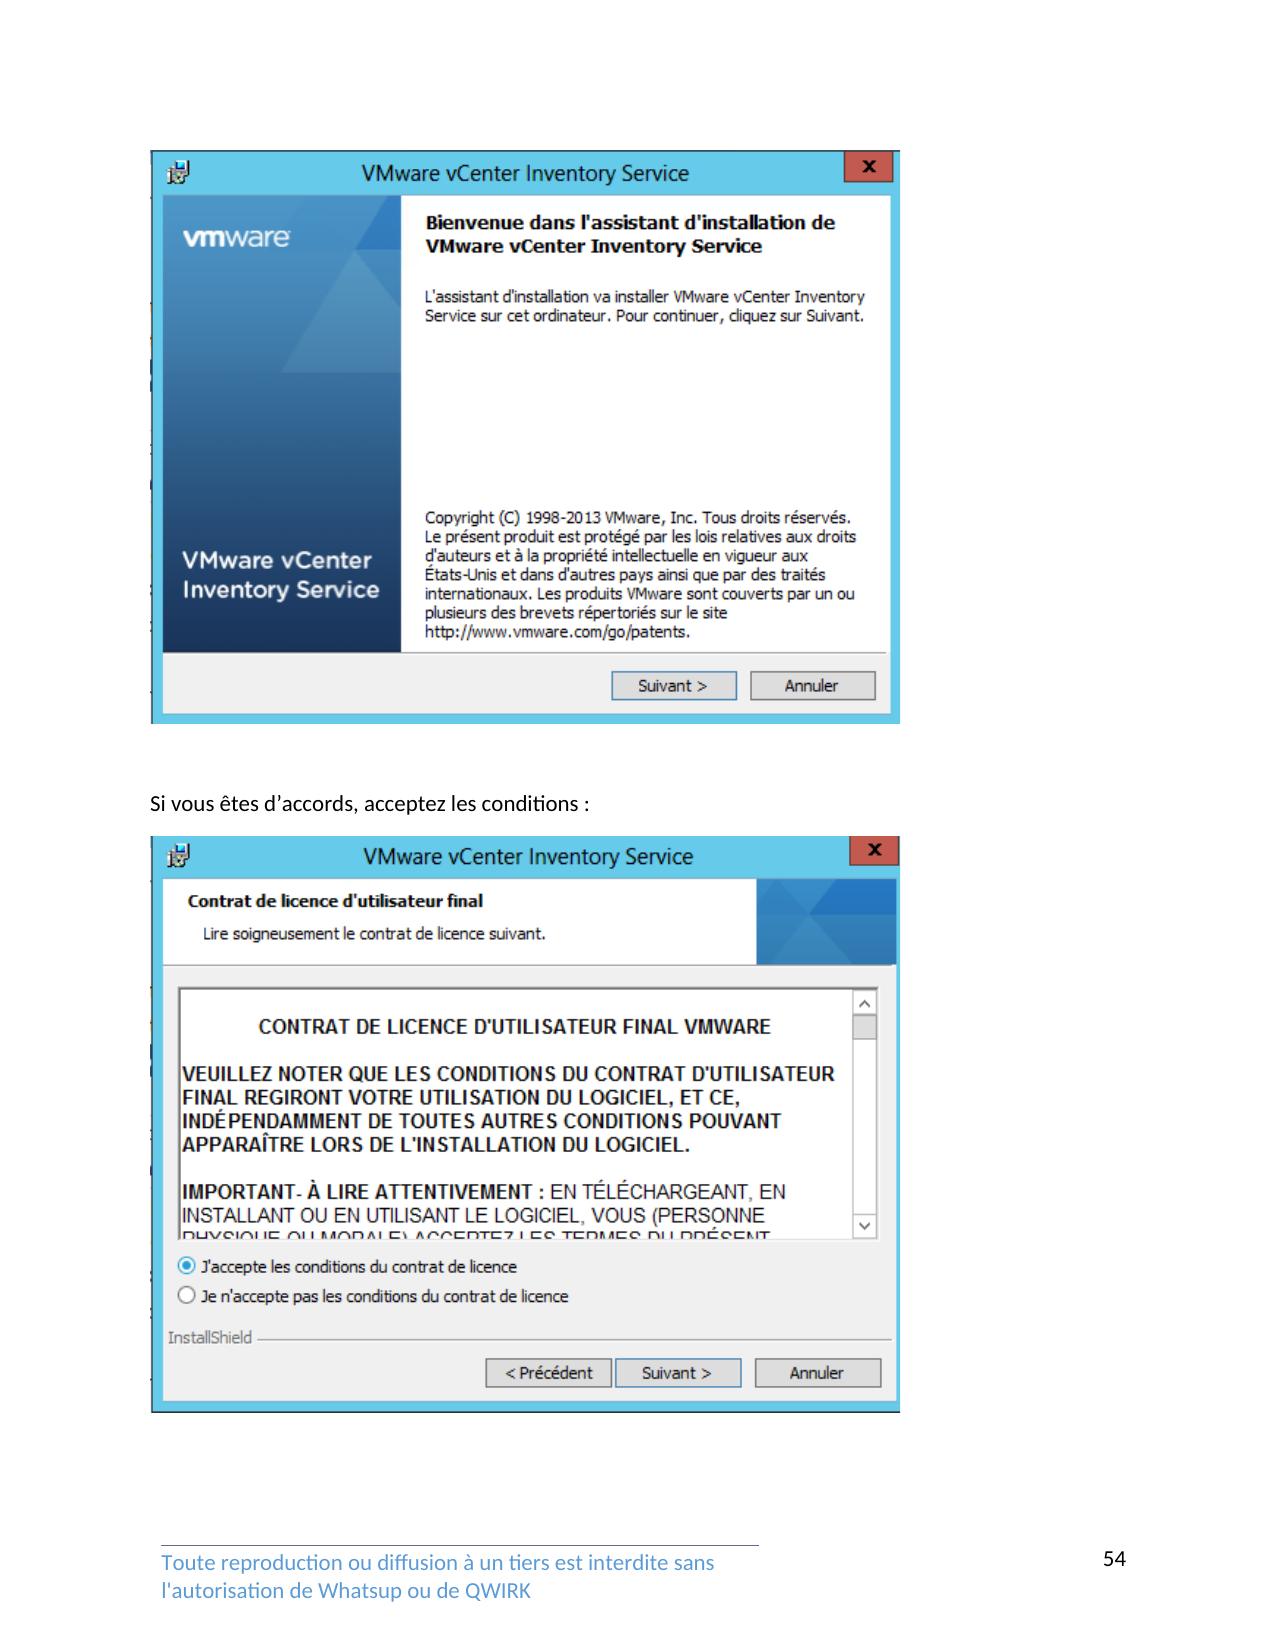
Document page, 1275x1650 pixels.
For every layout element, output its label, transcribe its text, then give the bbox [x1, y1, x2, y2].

picture [150, 150, 901, 724]
picture [150, 836, 901, 1413]
text Si vous êtes d’accords, acceptez les conditions : [150, 789, 1125, 817]
